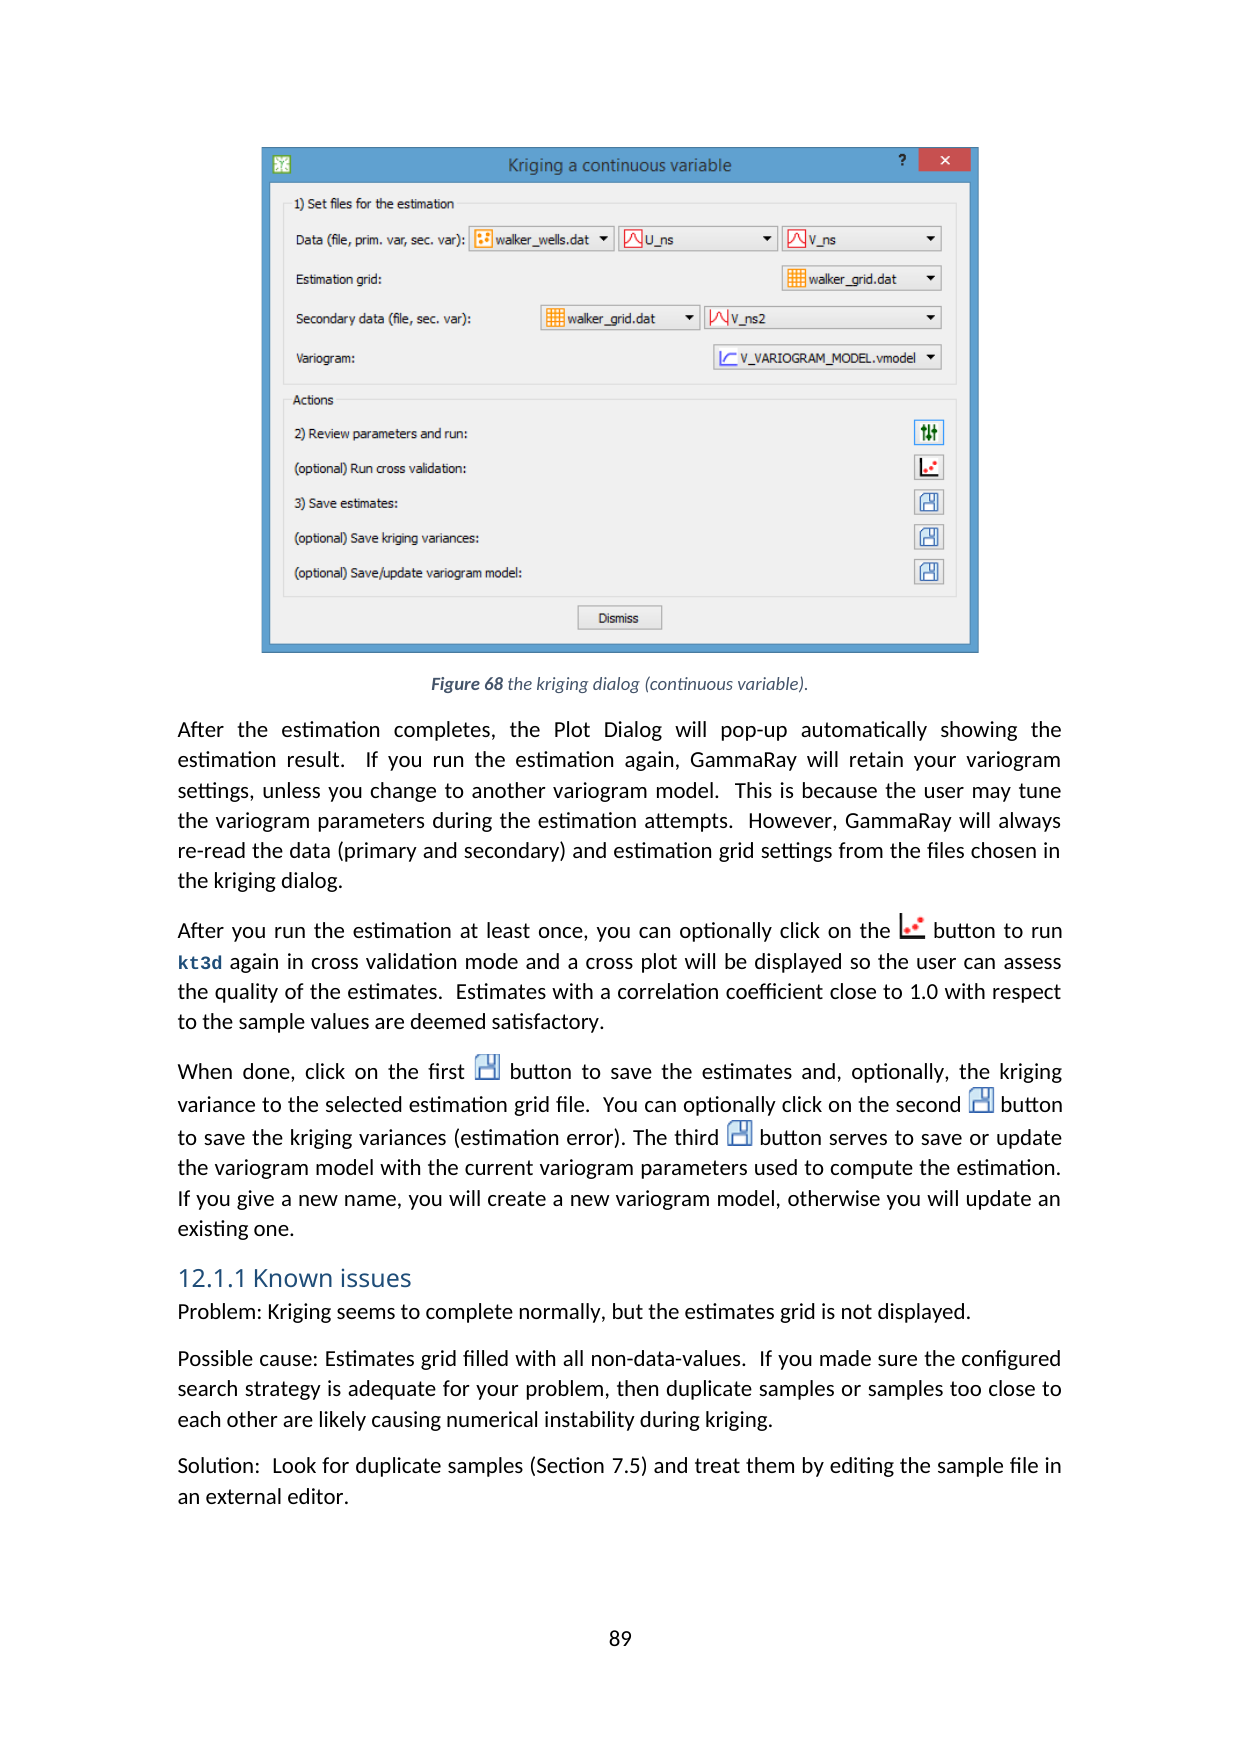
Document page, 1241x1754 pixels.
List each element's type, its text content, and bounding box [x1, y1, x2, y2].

text Solution: Look for duplicate samples (Section 7.5) and treat them by editing the sample file in an external editor. [177, 1452, 1063, 1510]
text Figure 68 the kriging dialog (continuous variable). [177, 672, 1063, 694]
text Problem: Kriging seems to complete normally, but the estimates grid is not displayed. [177, 1297, 1063, 1326]
picture [727, 1120, 753, 1146]
picture [474, 1054, 500, 1080]
picture [899, 913, 926, 939]
text After the estimation completes, the Plot Dialog will pop-up automatically showing the estimation result. If you run the estimation again, GammaRay will retain your variogram settings, unless you change to another variogram model. This is because the user may tune the variogram parameters during the estimation attempts. However, GammaRay will always re-read the data (primary and secondary) and estimation grid settings from the files chosen in the kriging dialog. [177, 715, 1063, 894]
subtitle Known issues [177, 1261, 1063, 1295]
text When done, click on the first button to save the estimates and, optionally, the kriging variance to the selected estimation grid file. You can optionally click on the second button to save the kriging variances (estimation error). The third button serves to save or update the variogram model with the current variogram parameters used to compute the estimation. If you give a new name, you will create a new variogram model, otherwise you will update an existing one. [177, 1054, 1063, 1242]
text Possible cause: Estimates grid filled with all non-data-values. If you made sure the configured search strategy is adequate for your problem, then duplicate samples or samples too close to each other are likely causing numerical instability during kriging. [177, 1344, 1063, 1433]
text After you run the estimation at least once, you can optionally click on the button to run kt3d again in cross validation mode and a cross plot will be displayed so the user can assess the quality of the estimates. Estimates with a correlation coefficient close to 1.0 with respect to the sample values are deemed satisfactory. [177, 913, 1063, 1035]
picture [261, 147, 979, 653]
picture [968, 1087, 995, 1113]
